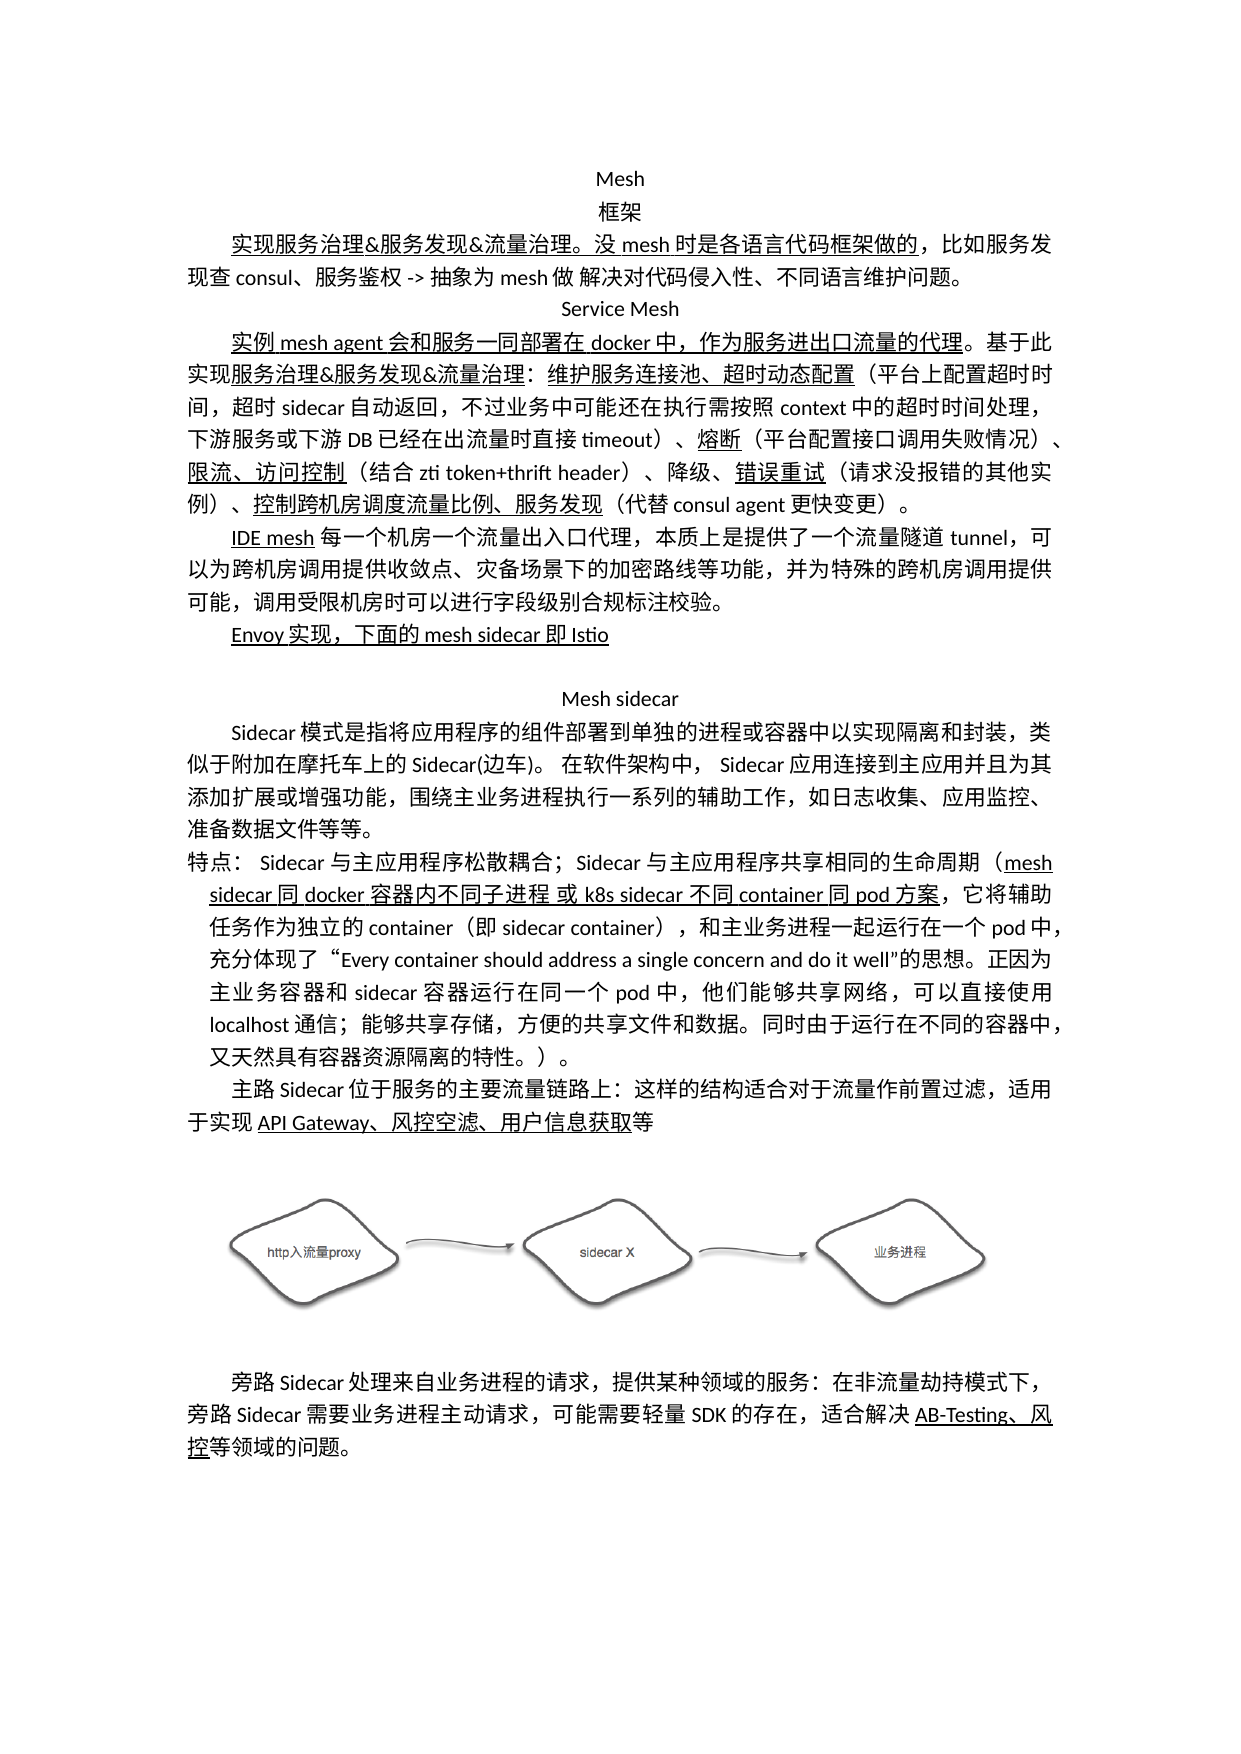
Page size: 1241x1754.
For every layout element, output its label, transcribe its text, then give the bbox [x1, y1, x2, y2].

text 实例mesh agent会和服务一同部署在docker中，作为服务进出口流量的代理。基于此实现服务治理&服务发现&流量治理：维护服务连接池、超时动态配置（平台上配置超时时间，超时sidecar自动返回，不过业务中可能还在执行需按照context中的超时时间处理，下游服务或下游DB已经在出流量时直接timeout）、熔断（平台配置接口调用失败情况）、限流、访问控制（结合zti token+thrift header）、降级、错误重试（请求没报错的其他实例）、控制跨机房调度流量比例、服务发现（代替consul agent更快变更）。 [187, 324, 1053, 519]
text 实现服务治理&服务发现&流量治理。没mesh时是各语言代码框架做的，比如服务发现查consul、服务鉴权 -> 抽象为mesh做 解决对代码侵入性、不同语言维护问题。 [187, 227, 1053, 292]
text 特点： Sidecar 与主应用程序松散耦合；Sidecar 与主应用程序共享相同的生命周期（mesh sidecar同docker容器内不同子进程 或 k8s sidecar 不同container同pod方案，它将辅助任务作为独立的container（即sidecar container），和主业务进程一起运行在一个pod中，充分体现了“Every container should address a single concern and do it well”的思想。正因为主业务容器和sidecar容器运行在同一个pod中，他们能够共享网络，可以直接使用localhost通信；能够共享存储，方便的共享文件和数据。同时由于运行在不同的容器中，又天然具有容器资源隔离的特性。）。 [187, 844, 1053, 1072]
text Envoy实现，下面的mesh sidecar即Istio [187, 617, 1053, 649]
picture [187, 1137, 1053, 1361]
text 框架 [187, 194, 1053, 227]
text Mesh sidecar [187, 682, 1053, 714]
text Mesh [187, 162, 1053, 194]
text Sidecar模式是指将应用程序的组件部署到单独的进程或容器中以实现隔离和封装，类似于附加在摩托车上的Sidecar(边车)。 在软件架构中， Sidecar应用连接到主应用并且为其添加扩展或增强功能，围绕主业务进程执行一系列的辅助工作，如日志收集、应用监控、准备数据文件等等。 [187, 714, 1053, 844]
text 旁路Sidecar处理来自业务进程的请求，提供某种领域的服务：在非流量劫持模式下，旁路Sidecar需要业务进程主动请求，可能需要轻量SDK的存在，适合解决AB-Testing、风控等领域的问题。 [187, 1364, 1053, 1462]
text 主路Sidecar位于服务的主要流量链路上：这样的结构适合对于流量作前置过滤，适用于实现API Gateway、风控空滤、用户信息获取等 [187, 1072, 1053, 1137]
text IDE mesh 每一个机房一个流量出入口代理，本质上是提供了一个流量隧道tunnel，可以为跨机房调用提供收敛点、灾备场景下的加密路线等功能，并为特殊的跨机房调用提供可能，调用受限机房时可以进行字段级别合规标注校验。 [187, 519, 1053, 617]
text Service Mesh [187, 292, 1053, 324]
